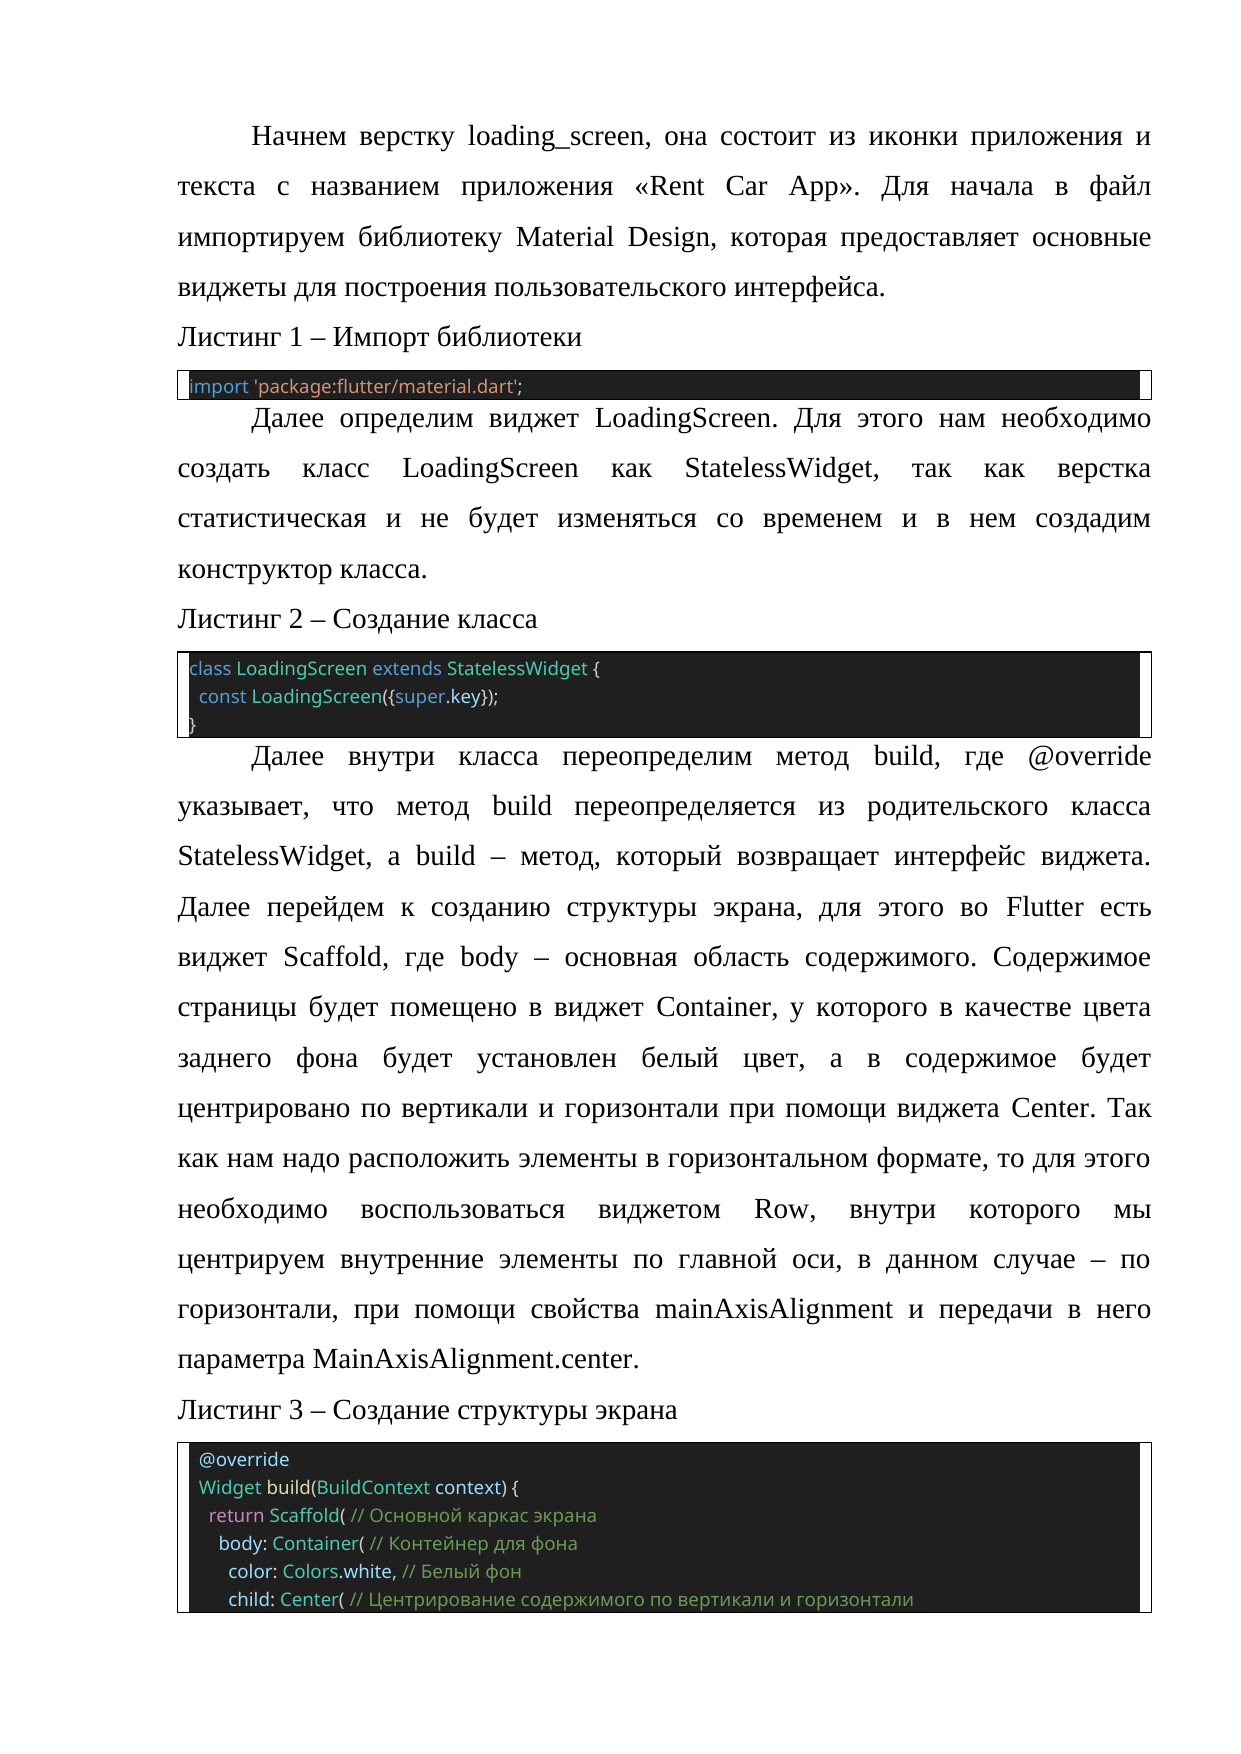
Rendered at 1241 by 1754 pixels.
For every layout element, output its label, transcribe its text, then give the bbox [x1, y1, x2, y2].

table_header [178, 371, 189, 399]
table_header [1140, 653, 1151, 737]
text Листинг 1 – Импорт библиотеки [177, 319, 1152, 353]
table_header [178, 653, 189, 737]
text Далее определим виджет LoadingScreen. Для этого нам необходимо создать класс LoadingScreen как StatelessWidget, так как верстка статистическая и не будет изменяться со временем и в нем создадим конструктор класса. [177, 400, 1152, 584]
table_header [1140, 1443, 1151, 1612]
text Далее внутри класса переопределим метод build, где @override указывает, что метод build переопределяется из родительского класса StatelessWidget, а build – метод, который возвращает интерфейс виджета. Далее перейдем к созданию структуры экрана, для этого во Flutter есть виджет Scaffold, где body – основная область содержимого. Содержимое страницы будет помещено в виджет Container, у которого в качестве цвета заднего фона будет установлен белый цвет, а в содержимое будет центрировано по вертикали и горизонтали при помощи виджета Center. Так как нам надо расположить элементы в горизонтальном формате, то для этого необходимо воспользоваться виджетом Row, внутри которого мы центрируем внутренние элементы по главной оси, в данном случае – по горизонтали, при помощи свойства mainAxisAlignment и передачи в него параметра MainAxisAlignment.center. [177, 738, 1152, 1375]
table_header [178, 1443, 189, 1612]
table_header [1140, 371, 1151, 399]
list Начнем верстку loading_screen, она состоит из иконки приложения и текста с названием приложения «Rent Car App». Для начала в файл импортируем библиотеку Material Design, которая предоставляет основные виджеты для построения пользовательского интерфейса. [177, 118, 1152, 303]
text Листинг 2 – Создание класса [177, 601, 1152, 635]
text Листинг 3 – Создание структуры экрана [177, 1392, 1152, 1426]
